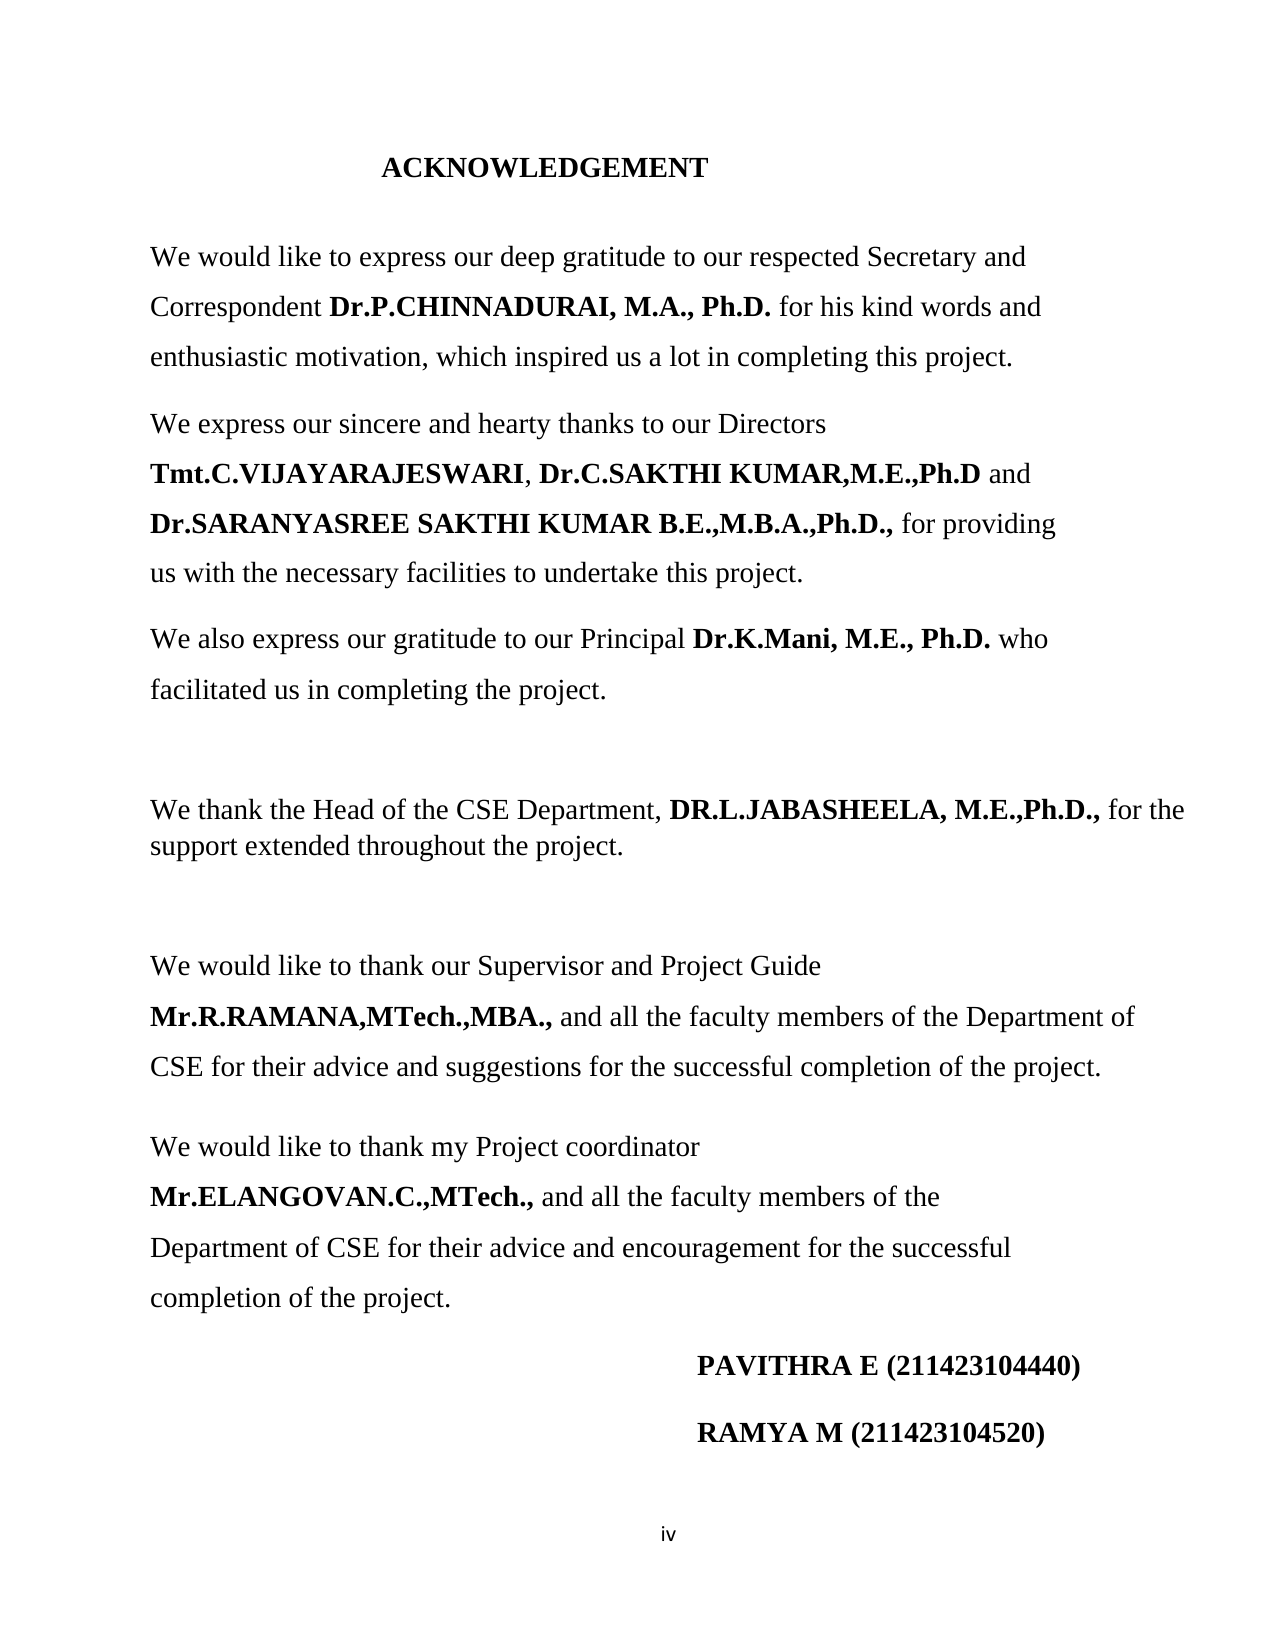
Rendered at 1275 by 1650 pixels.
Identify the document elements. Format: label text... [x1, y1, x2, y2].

subtitle ACKNOWLEDGEMENT [150, 150, 939, 183]
text We also express our gratitude to our Principal Dr.K.Mani, M.E., Ph.D. who facilitated us in completing the project. [150, 622, 1083, 706]
text RAMYA M (211423104520) [150, 1415, 1186, 1449]
text PAVITHRA E (211423104440) [150, 1348, 1083, 1381]
text We would like to express our deep gratitude to our respected Secretary and Correspondent Dr.P.CHINNADURAI, M.A., Ph.D. for his kind words and enthusiastic motivation, which inspired us a lot in completing this project. [150, 239, 1082, 373]
text We express our sincere and hearty thanks to our Directors Tmt.C.VIJAYARAJESWARI, Dr.C.SAKTHI KUMAR,M.E.,Ph.D and Dr.SARANYASREE SAKTHI KUMAR B.E.,M.B.A.,Ph.D., for providing us with the necessary facilities to undertake this project. [150, 407, 1073, 589]
text We would like to thank our Supervisor and Project Guide Mr.R.RAMANA,MTech.,MBA., and all the faculty members of the Department of CSE for their advice and suggestions for the successful completion of the project. [150, 948, 1186, 1083]
text We thank the Head of the CSE Department, DR.L.JABASHEELA, M.E.,Ph.D., for the support extended throughout the project. [150, 792, 1186, 862]
text We would like to thank my Project coordinator Mr.ELANGOVAN.C.,MTech., and all the faculty members of the Department of CSE for their advice and encouragement for the successful completion of the project. [150, 1129, 1083, 1314]
